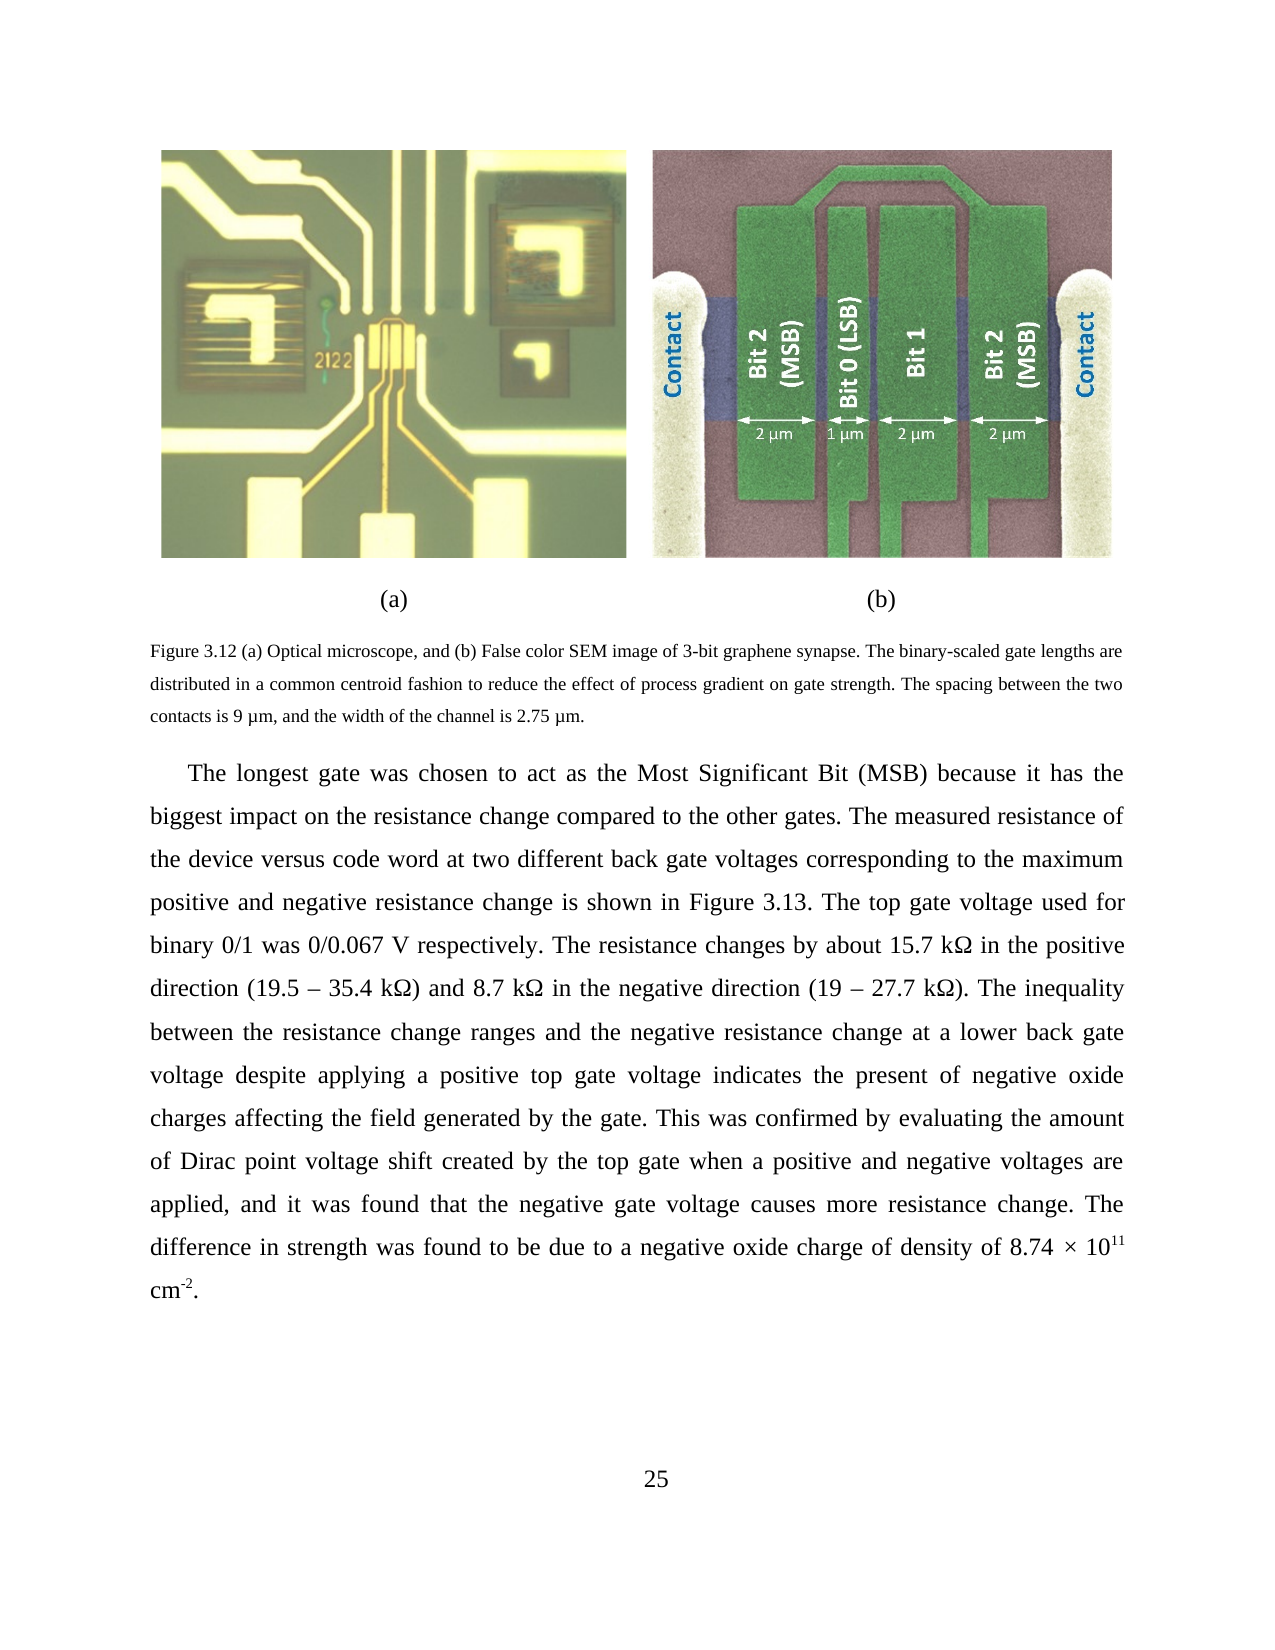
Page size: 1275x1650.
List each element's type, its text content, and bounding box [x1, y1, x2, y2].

picture [161, 150, 627, 558]
picture [648, 150, 1114, 558]
table_header (b) [638, 150, 1125, 640]
table_header (a) [150, 150, 637, 640]
